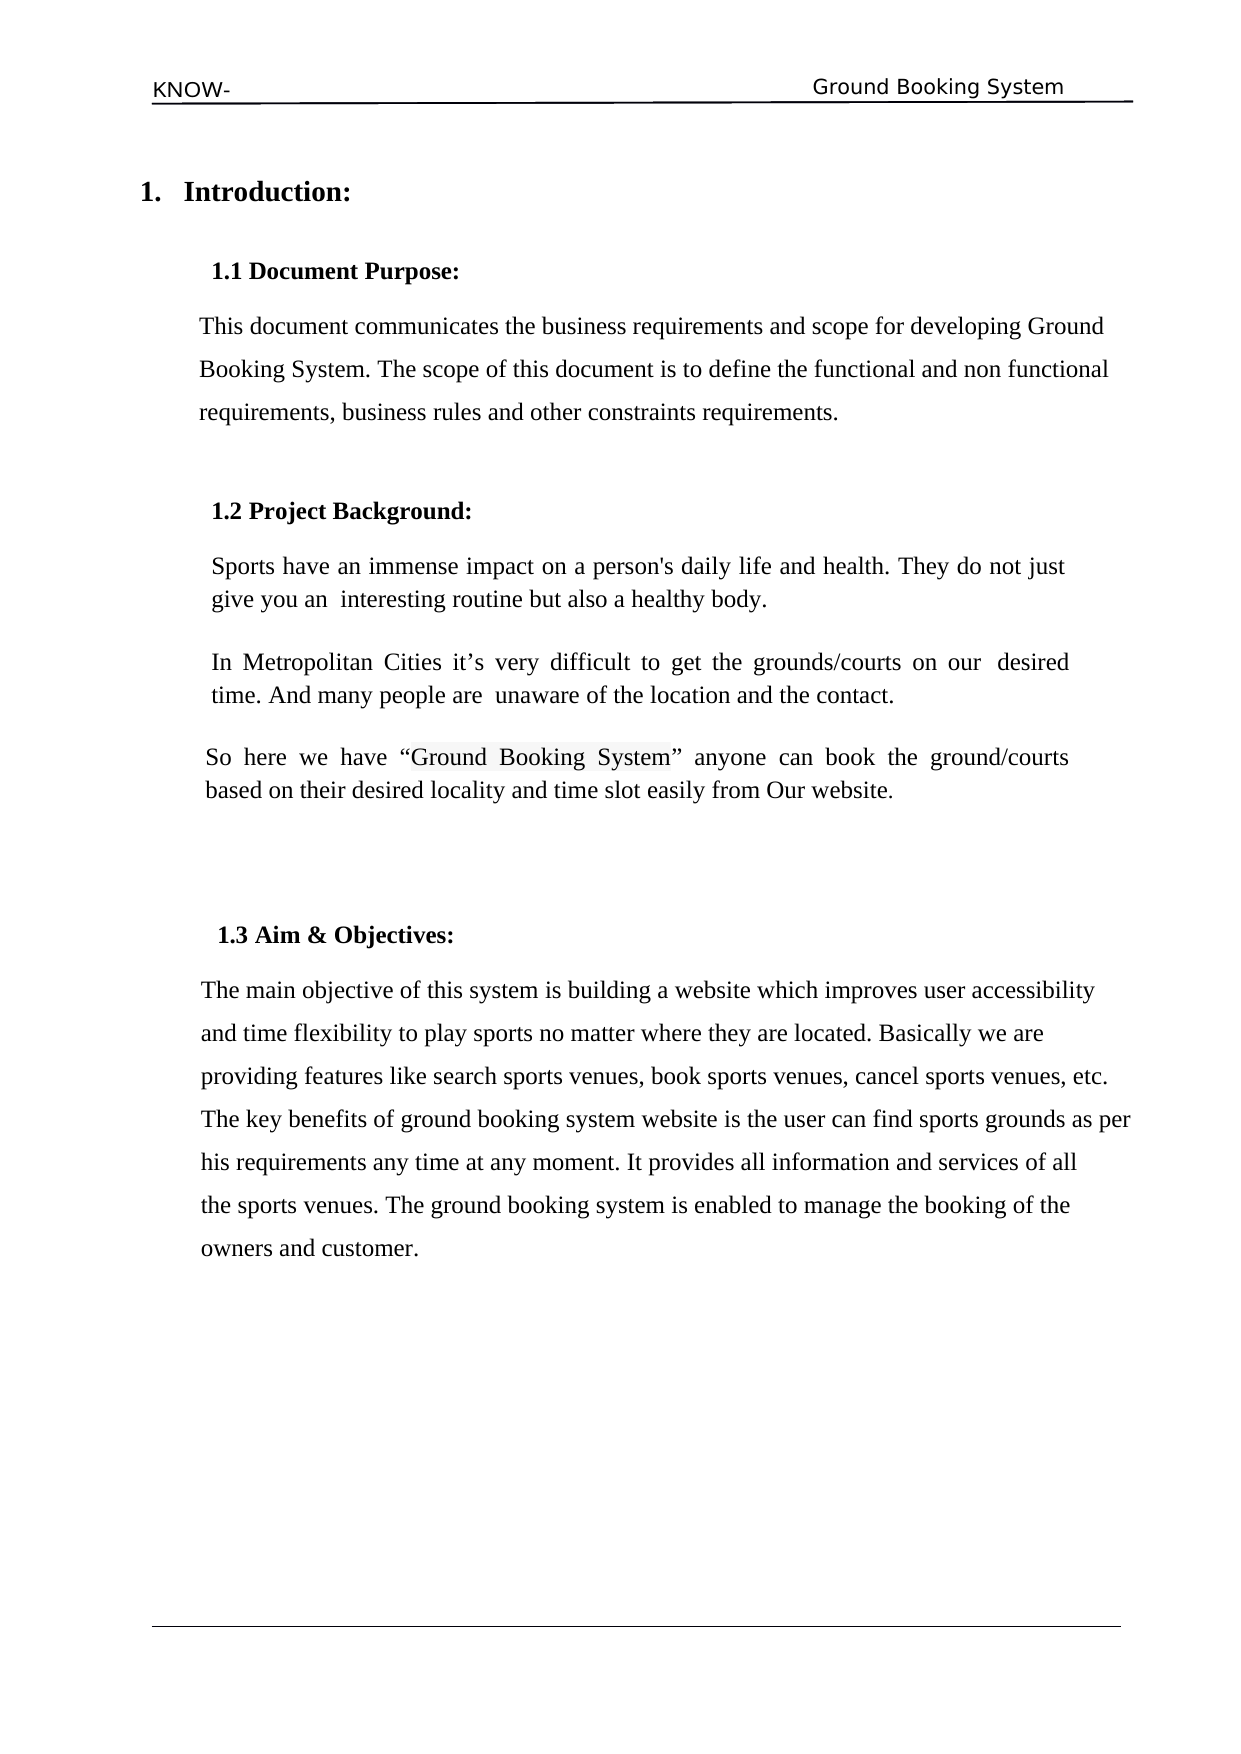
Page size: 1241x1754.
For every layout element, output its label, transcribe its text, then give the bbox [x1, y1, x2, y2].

text The main objective of this system is building a website which improves user accessibility and time flexibility to play sports no matter where they are located. Basically we are providing features like search sports venues, book sports venues, cancel sports venues, etc. The key benefits of ground booking system website is the user can find sports grounds as per his requirements any time at any moment. It provides all information and services of all [201, 975, 1134, 1176]
list Document Purpose: [211, 256, 1134, 285]
text Sports have an immense impact on a person's daily life and health. They do not just give you an interesting routine but also a healthy body. [211, 551, 1065, 613]
text This document communicates the business requirements and scope for developing Ground Booking System. The scope of this document is to define the functional and non functional requirements, business rules and other constraints requirements. [199, 311, 1134, 426]
text the sports venues. The ground booking system is enabled to manage the booking of the owners and customer. [201, 1190, 1134, 1262]
text So here we have “Ground Booking System” anyone can book the ground/courts based on their desired locality and time slot easily from Our website. [205, 742, 1069, 804]
subtitle Project Background: [211, 496, 1134, 525]
text In Metropolitan Cities it’s very difficult to get the grounds/courts on our desired time. And many people are unaware of the location and the contact. [211, 647, 1069, 708]
subtitle Aim & Objectives: [217, 920, 1134, 949]
list Introduction: [139, 174, 1134, 207]
